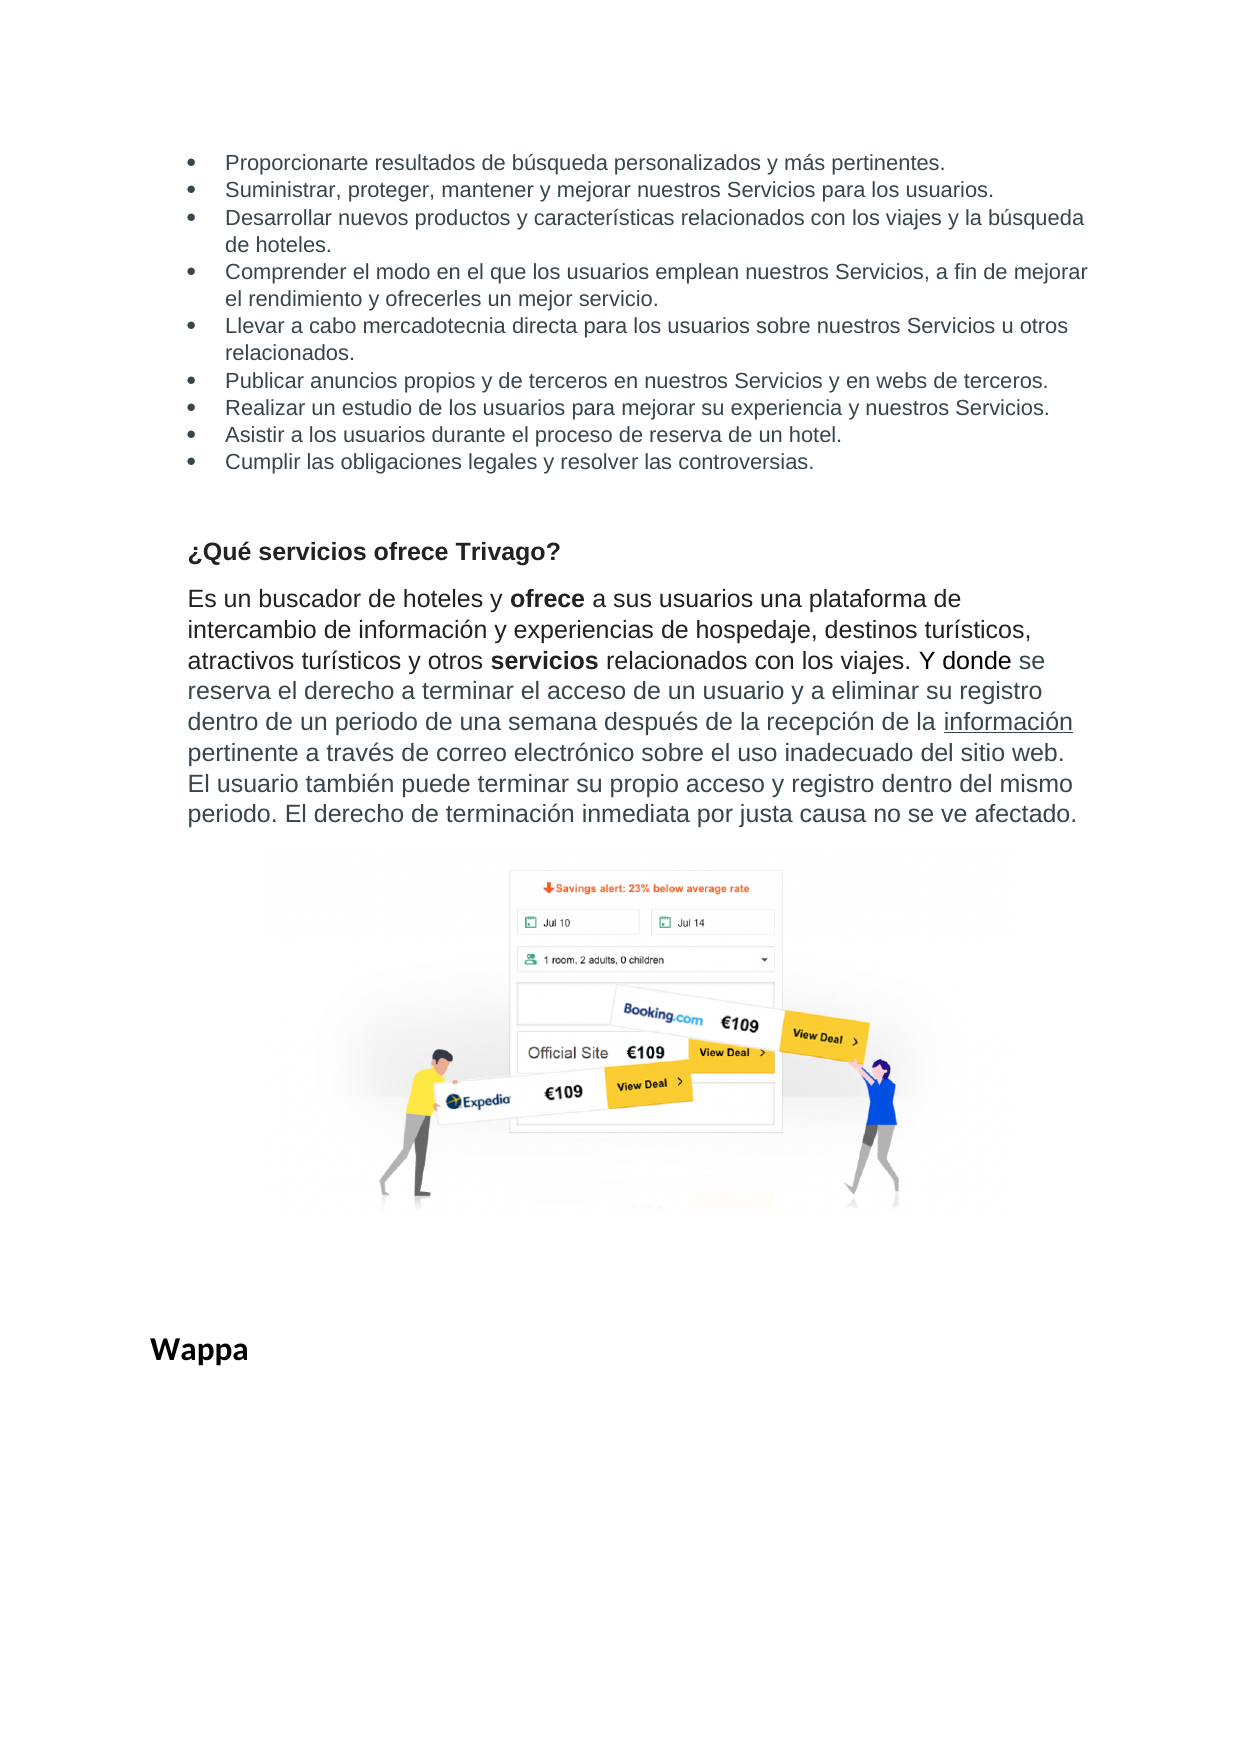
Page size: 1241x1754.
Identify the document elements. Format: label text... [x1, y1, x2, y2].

text ¿Qué servicios ofrece Trivago? [150, 536, 1090, 565]
list Realizar un estudio de los usuarios para mejorar su experiencia y nuestros Servicios. [187, 395, 1090, 420]
list Suministrar, proteger, mantener y mejorar nuestros Servicios para los usuarios. [187, 177, 1090, 202]
list Desarrollar nuevos productos y características relacionados con los viajes y la búsqueda de hoteles. [187, 204, 1090, 257]
list Proporcionarte resultados de búsqueda personalizados y más pertinentes. [187, 150, 1090, 175]
list Comprender el modo en el que los usuarios emplean nuestros Servicios, a fin de mejorar el rendimiento y ofrecerles un mejor servicio. [187, 259, 1090, 311]
list Publicar anuncios propios y de terceros en nuestros Servicios y en webs de terceros. [187, 367, 1090, 393]
text Wappa [150, 1328, 1090, 1368]
list Llevar a cabo mercadotecnia directa para los usuarios sobre nuestros Servicios u otros relacionados. [187, 313, 1090, 366]
text Es un buscador de hoteles y ofrece a sus usuarios una plataforma de intercambio de información y experiencias de hospedaje, destinos turísticos, atractivos turísticos y otros servicios relacionados con los viajes. Y donde se reserva el derecho a terminar el acceso de un usuario y a eliminar su registro dentro de un periodo de una semana después de la recepción de la información pertinente a través de correo electrónico sobre el uso inadecuado del sitio web. El usuario también puede terminar su propio acceso y registro dentro del mismo periodo. El derecho de terminación inmediata por justa causa no se ve afectado. [187, 584, 1090, 828]
list Asistir a los usuarios durante el proceso de reserva de un hotel. [187, 422, 1090, 447]
picture [263, 846, 1014, 1216]
list Cumplir las obligaciones legales y resolver las controversias. [187, 449, 1090, 474]
